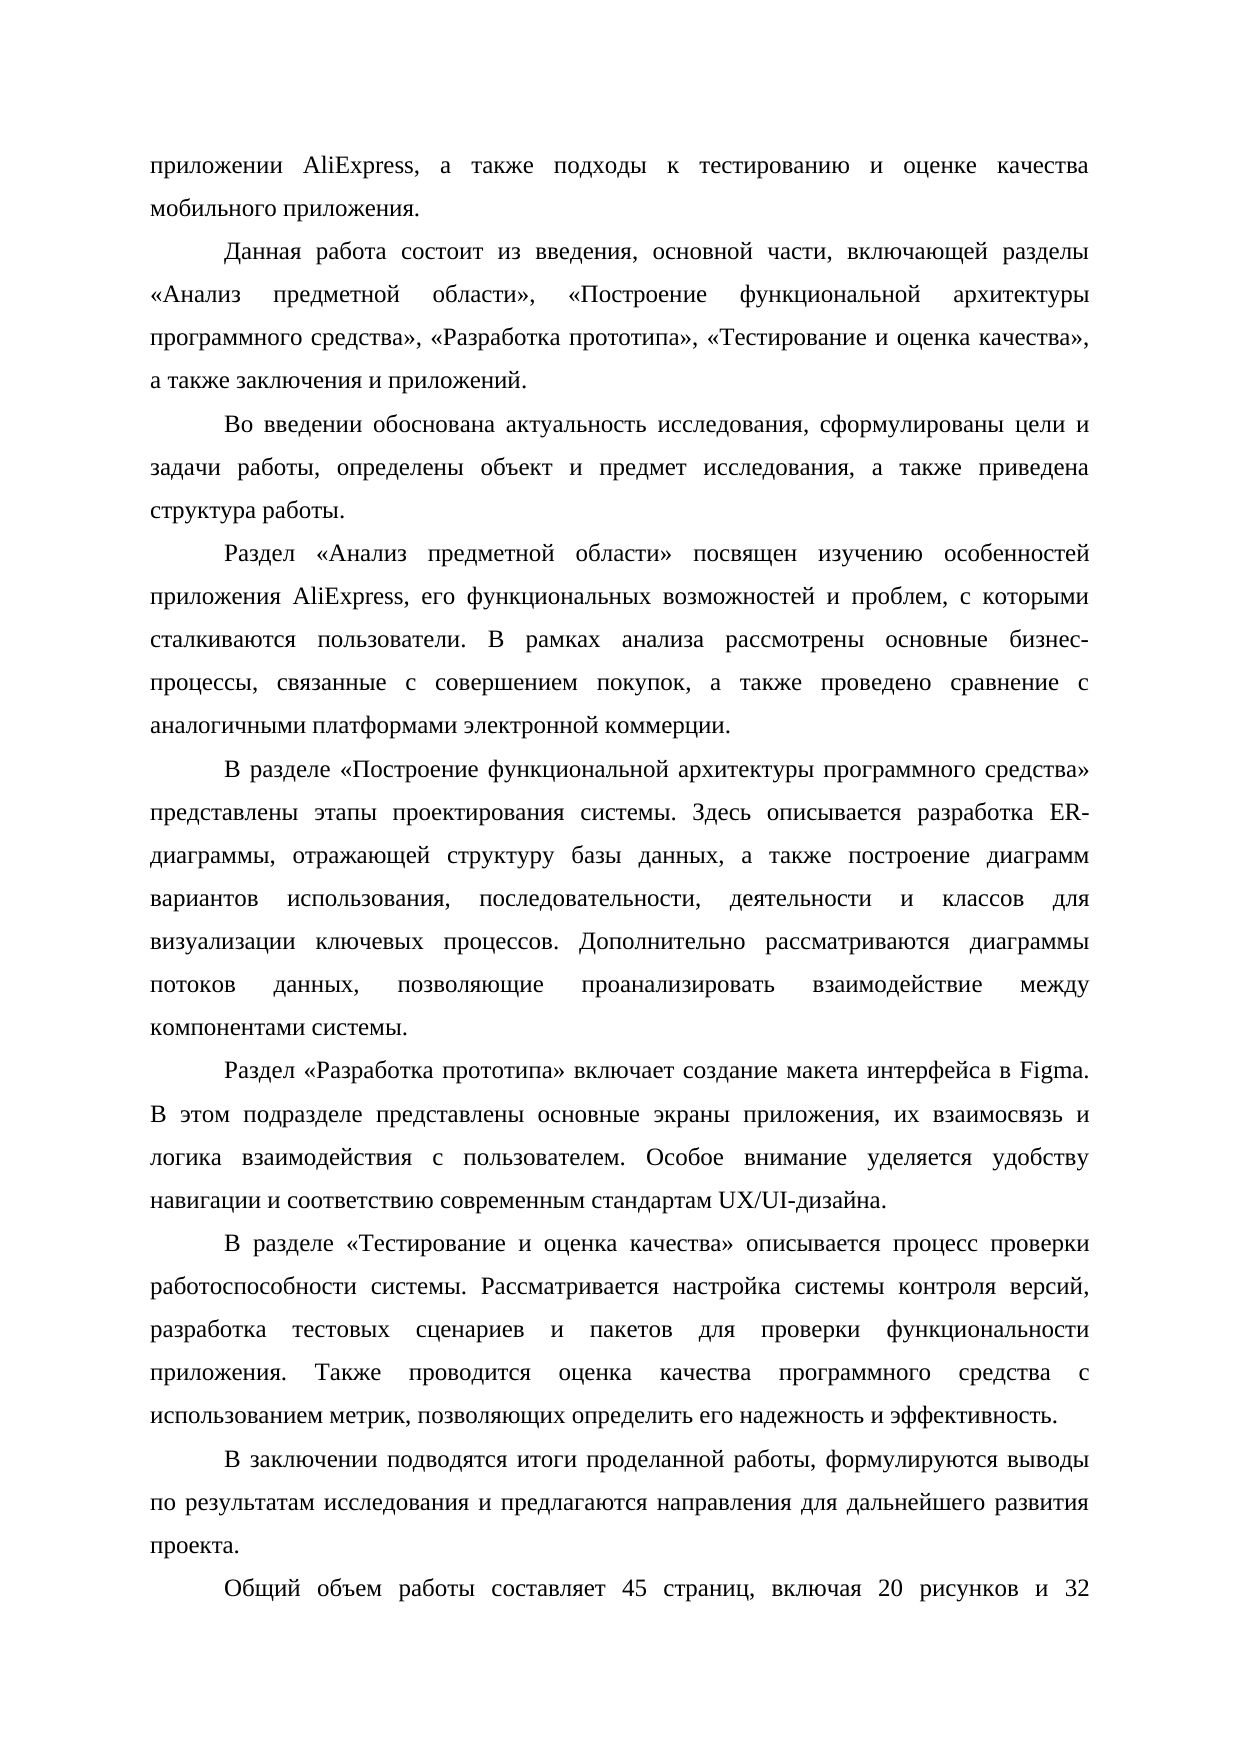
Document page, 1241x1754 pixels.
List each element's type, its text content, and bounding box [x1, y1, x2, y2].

text Раздел «Анализ предметной области» посвящен изучению особенностей приложения AliExpress, его функциональных возможностей и проблем, с которыми сталкиваются пользователи. В рамках анализа рассмотрены основные бизнес-процессы, связанные с совершением покупок, а также проведено сравнение с аналогичными платформами электронной коммерции. [150, 538, 1090, 739]
text Раздел «Разработка прототипа» включает создание макета интерфейса в Figma. В этом подразделе представлены основные экраны приложения, их взаимосвязь и логика взаимодействия с пользователем. Особое внимание уделяется удобству навигации и соответствию современным стандартам UX/UI-дизайна. [150, 1056, 1090, 1214]
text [150, 1573, 1090, 1602]
text Данная работа состоит из введения, основной части, включающей разделы «Анализ предметной области», «Построение функциональной архитектуры программного средства», «Разработка прототипа», «Тестирование и оценка качества», а также заключения и приложений. [150, 236, 1090, 394]
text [150, 150, 1090, 222]
text В заключении подводятся итоги проделанной работы, формулируются выводы по результатам исследования и предлагаются направления для дальнейшего развития проекта. [150, 1444, 1090, 1559]
text В разделе «Тестирование и оценка качества» описывается процесс проверки работоспособности системы. Рассматривается настройка системы контроля версий, разработка тестовых сценариев и пакетов для проверки функциональности приложения. Также проводится оценка качества программного средства с использованием метрик, позволяющих определить его надежность и эффективность. [150, 1228, 1090, 1429]
text Во введении обоснована актуальность исследования, сформулированы цели и задачи работы, определены объект и предмет исследования, а также приведена структура работы. [150, 409, 1090, 524]
text В разделе «Построение функциональной архитектуры программного средства» представлены этапы проектирования системы. Здесь описывается разработка ER-диаграммы, отражающей структуру базы данных, а также построение диаграмм вариантов использования, последовательности, деятельности и классов для визуализации ключевых процессов. Дополнительно рассматриваются диаграммы потоков данных, позволяющие проанализировать взаимодействие между компонентами системы. [150, 754, 1090, 1041]
